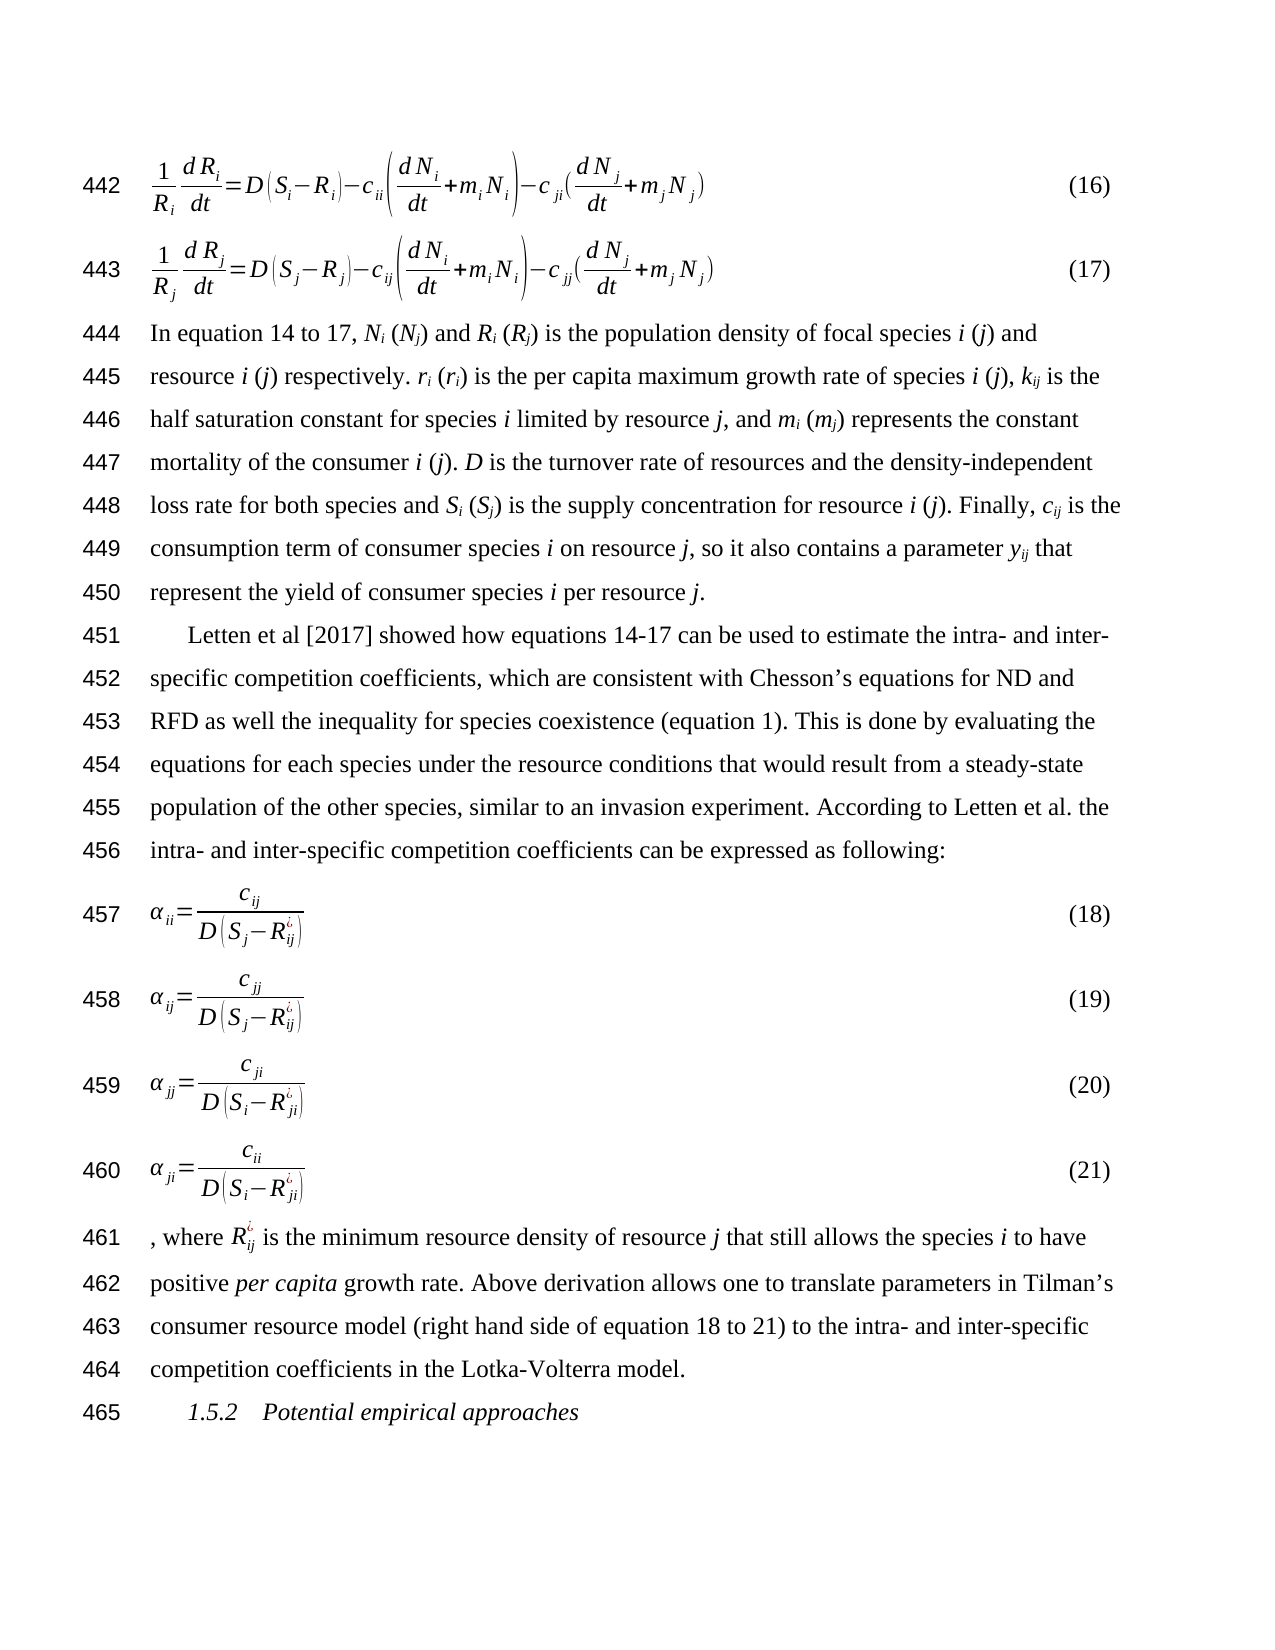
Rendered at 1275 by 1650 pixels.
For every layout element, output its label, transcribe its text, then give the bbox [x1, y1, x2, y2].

text (18) [150, 878, 1125, 950]
text (19) [150, 964, 1125, 1035]
text Letten et al [2017] showed how equations 14-17 can be used to estimate the intra- and inter-specific competition coefficients, which are consistent with Chesson’s equations for ND and RFD as well the inequality for species coexistence (equation 1). This is done by evaluating the equations for each species under the resource conditions that would result from a steady-state population of the other species, similar to an invasion experiment. According to Letten et al. the intra- and inter-specific competition coefficients can be expressed as following: [150, 620, 1125, 864]
text In equation 14 to 17, Ni (Nj) and Ri (Rj) is the population density of focal species i (j) and resource i (j) respectively. ri (ri) is the per capita maximum growth rate of species i (j), kij is the half saturation constant for species i limited by resource j, and mi (mj) represents the constant mortality of the consumer i (j). D is the turnover rate of resources and the density-independent loss rate for both species and Si (Sj) is the supply concentration for resource i (j). Finally, cij is the consumption term of consumer species i on resource j, so it also contains a parameter yij that represent the yield of consumer species i per resource j. [150, 318, 1125, 605]
text (21) [150, 1135, 1125, 1206]
text (20) [150, 1049, 1125, 1121]
text (16) [150, 150, 1125, 219]
list Potential empirical approaches [187, 1397, 1125, 1426]
text (17) [150, 234, 1125, 303]
text , where is the minimum resource density of resource j that still allows the species i to have positive per capita growth rate. Above derivation allows one to translate parameters in Tilman’s consumer resource model (right hand side of equation 18 to 21) to the intra- and inter-specific competition coefficients in the Lotka-Volterra model. [150, 1221, 1125, 1383]
